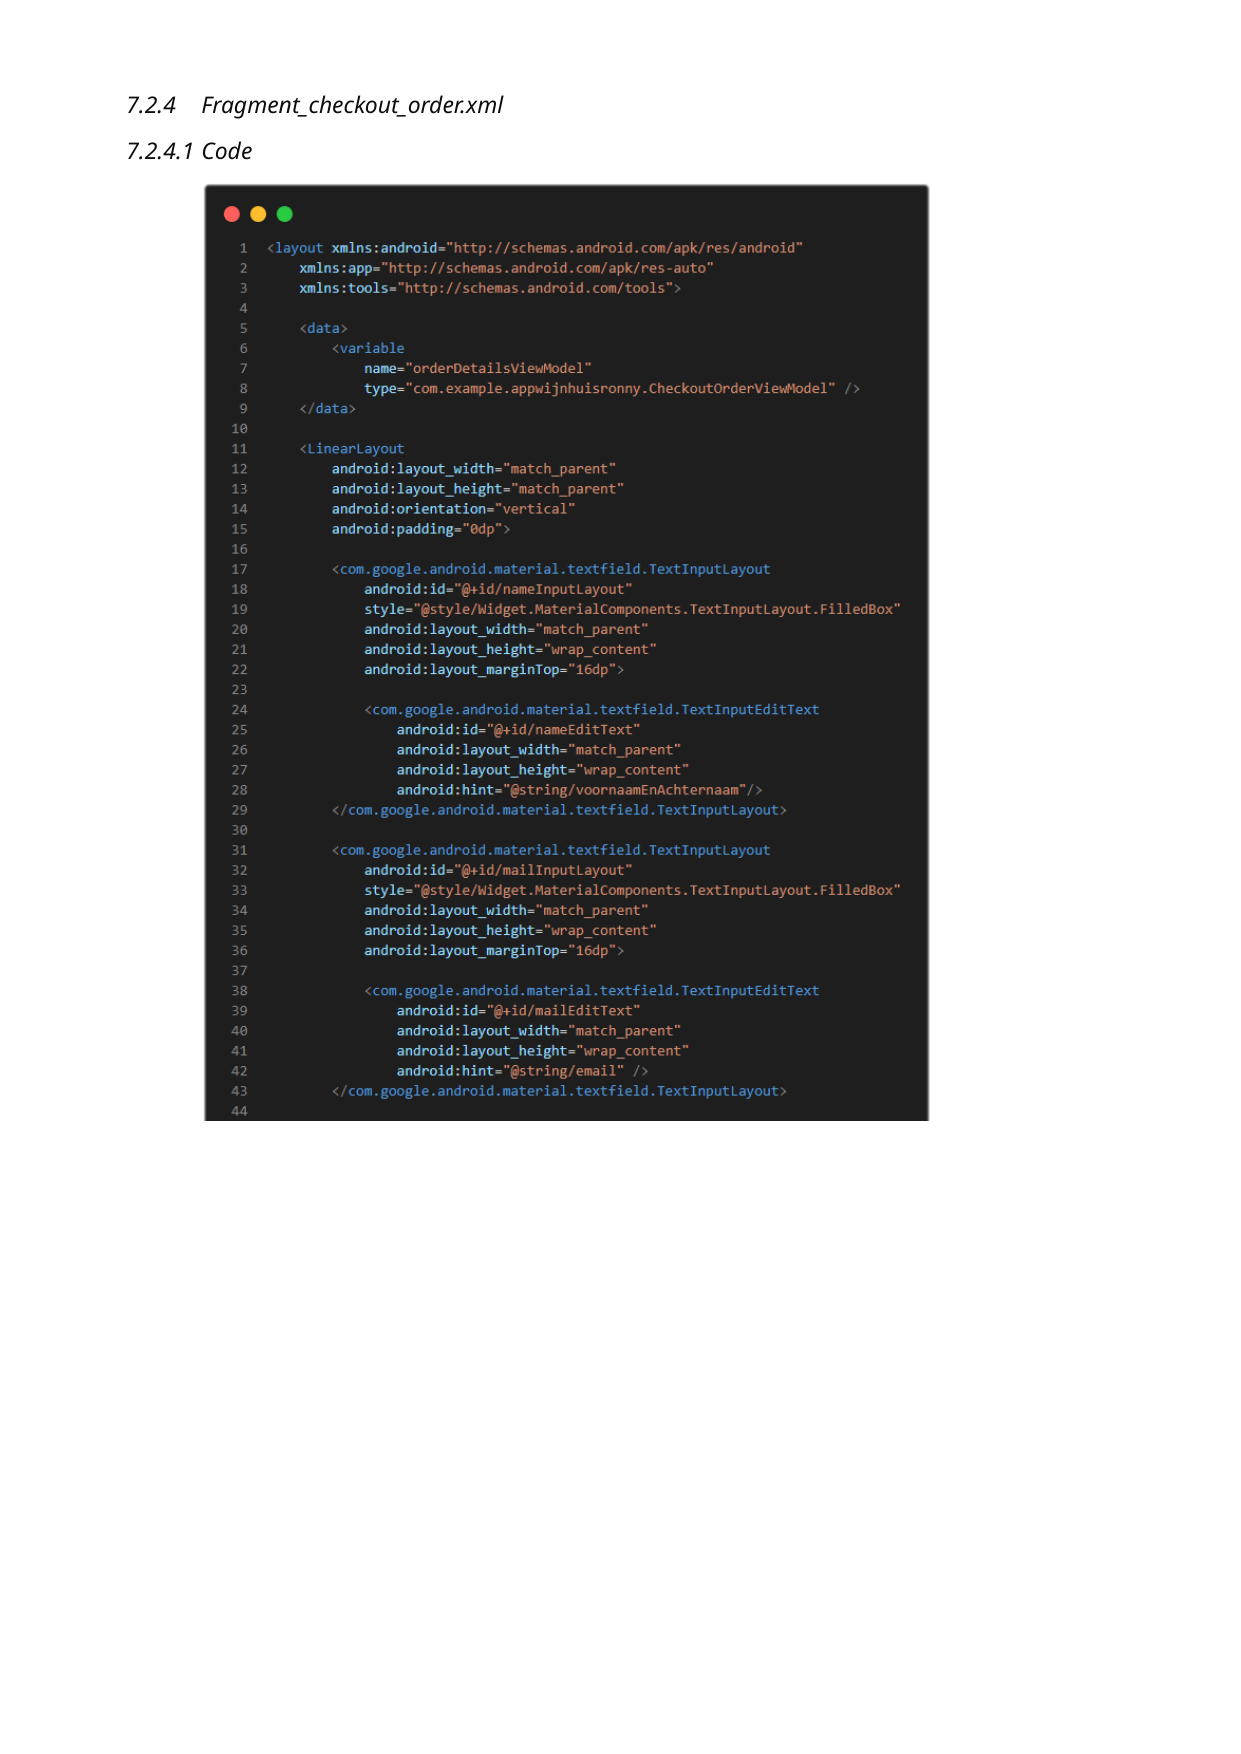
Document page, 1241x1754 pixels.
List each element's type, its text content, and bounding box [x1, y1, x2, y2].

picture [201, 181, 934, 1121]
subtitle Code [126, 135, 1152, 166]
subtitle Fragment_checkout_order.xml [126, 89, 1152, 120]
